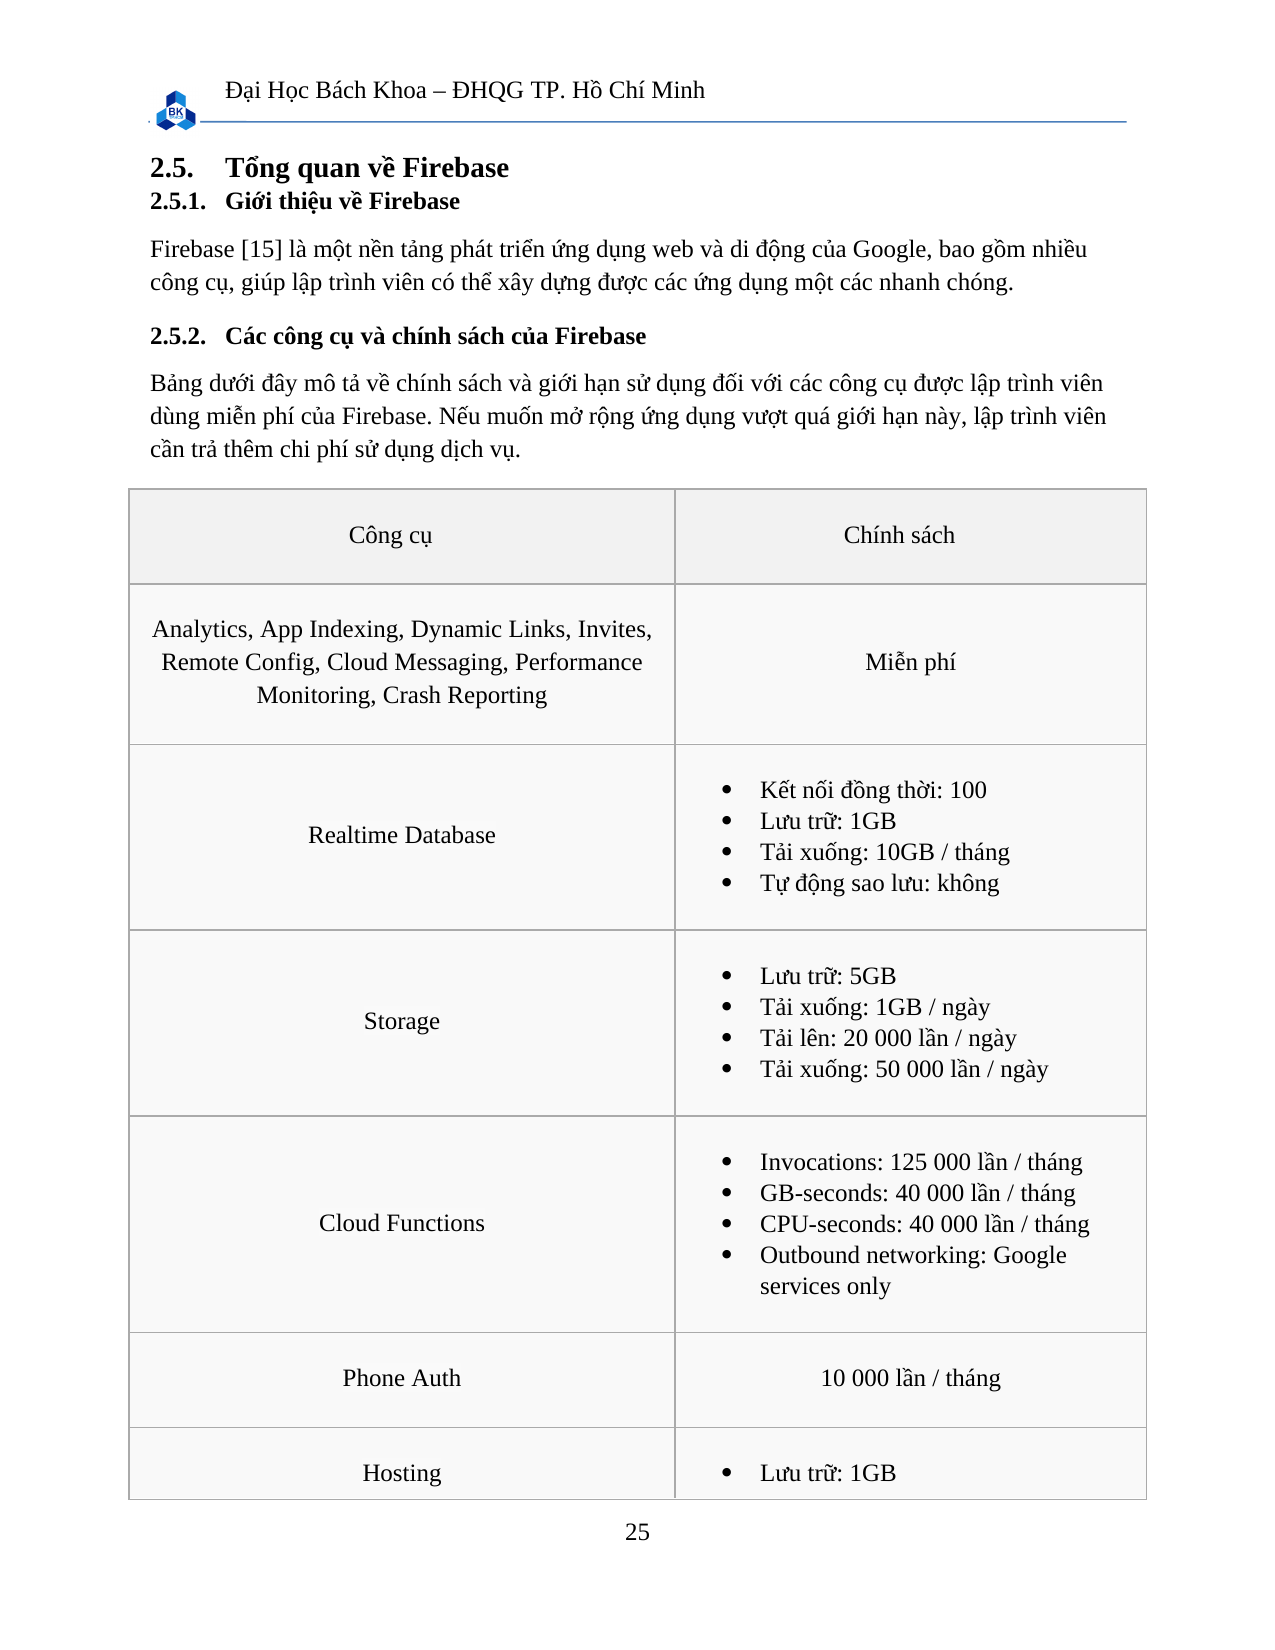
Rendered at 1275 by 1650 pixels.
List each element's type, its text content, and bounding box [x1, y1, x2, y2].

table_cell Realtime Database [130, 745, 674, 929]
picture [150, 87, 200, 138]
table_cell Lưu trữ: 1GB GB transferred: 10GB / tháng Custom domain & SSL: có [676, 1428, 1146, 1498]
table_cell Kết nối đồng thời: 100 Lưu trữ: 1GB Tải xuống: 10GB / tháng Tự động sao lưu: không [676, 745, 1146, 929]
table_cell Phone Auth [130, 1333, 674, 1426]
table_cell Invocations: 125 000 lần / tháng GB-seconds: 40 000 lần / tháng CPU-seconds: 40 000 lần / tháng Outbound networking: Google services only [676, 1117, 1146, 1332]
text Firebase [15] là một nền tảng phát triển ứng dụng web và di động của Google, bao gồm nhiều công cụ, giúp lập trình viên có thể xây dựng được các ứng dụng một các nhanh chóng. [150, 234, 1125, 296]
table_cell Storage [130, 931, 674, 1115]
list Tổng quan về Firebase [150, 150, 1125, 183]
table_header Công cụ [130, 490, 674, 583]
table_cell Lưu trữ: 5GB Tải xuống: 1GB / ngày Tải lên: 20 000 lần / ngày Tải xuống: 50 000 lần / ngày [676, 931, 1146, 1115]
list Các công cụ và chính sách của Firebase [150, 321, 1125, 349]
table_cell Miễn phí [676, 585, 1146, 743]
table_cell 10 000 lần / tháng [676, 1333, 1146, 1426]
text Bảng dưới đây mô tả về chính sách và giới hạn sử dụng đối với các công cụ được lập trình viên dùng miễn phí của Firebase. Nếu muốn mở rộng ứng dụng vượt quá giới hạn này, lập trình viên cần trả thêm chi phí sử dụng dịch vụ. [150, 368, 1125, 463]
list Giới thiệu về Firebase [150, 186, 1125, 215]
table_cell Hosting [130, 1428, 674, 1498]
table_header Chính sách [676, 490, 1146, 583]
table_cell Analytics, App Indexing, Dynamic Links, Invites, Remote Config, Cloud Messaging, Performance Monitoring, Crash Reporting [130, 585, 674, 743]
table_cell Cloud Functions [130, 1117, 674, 1332]
